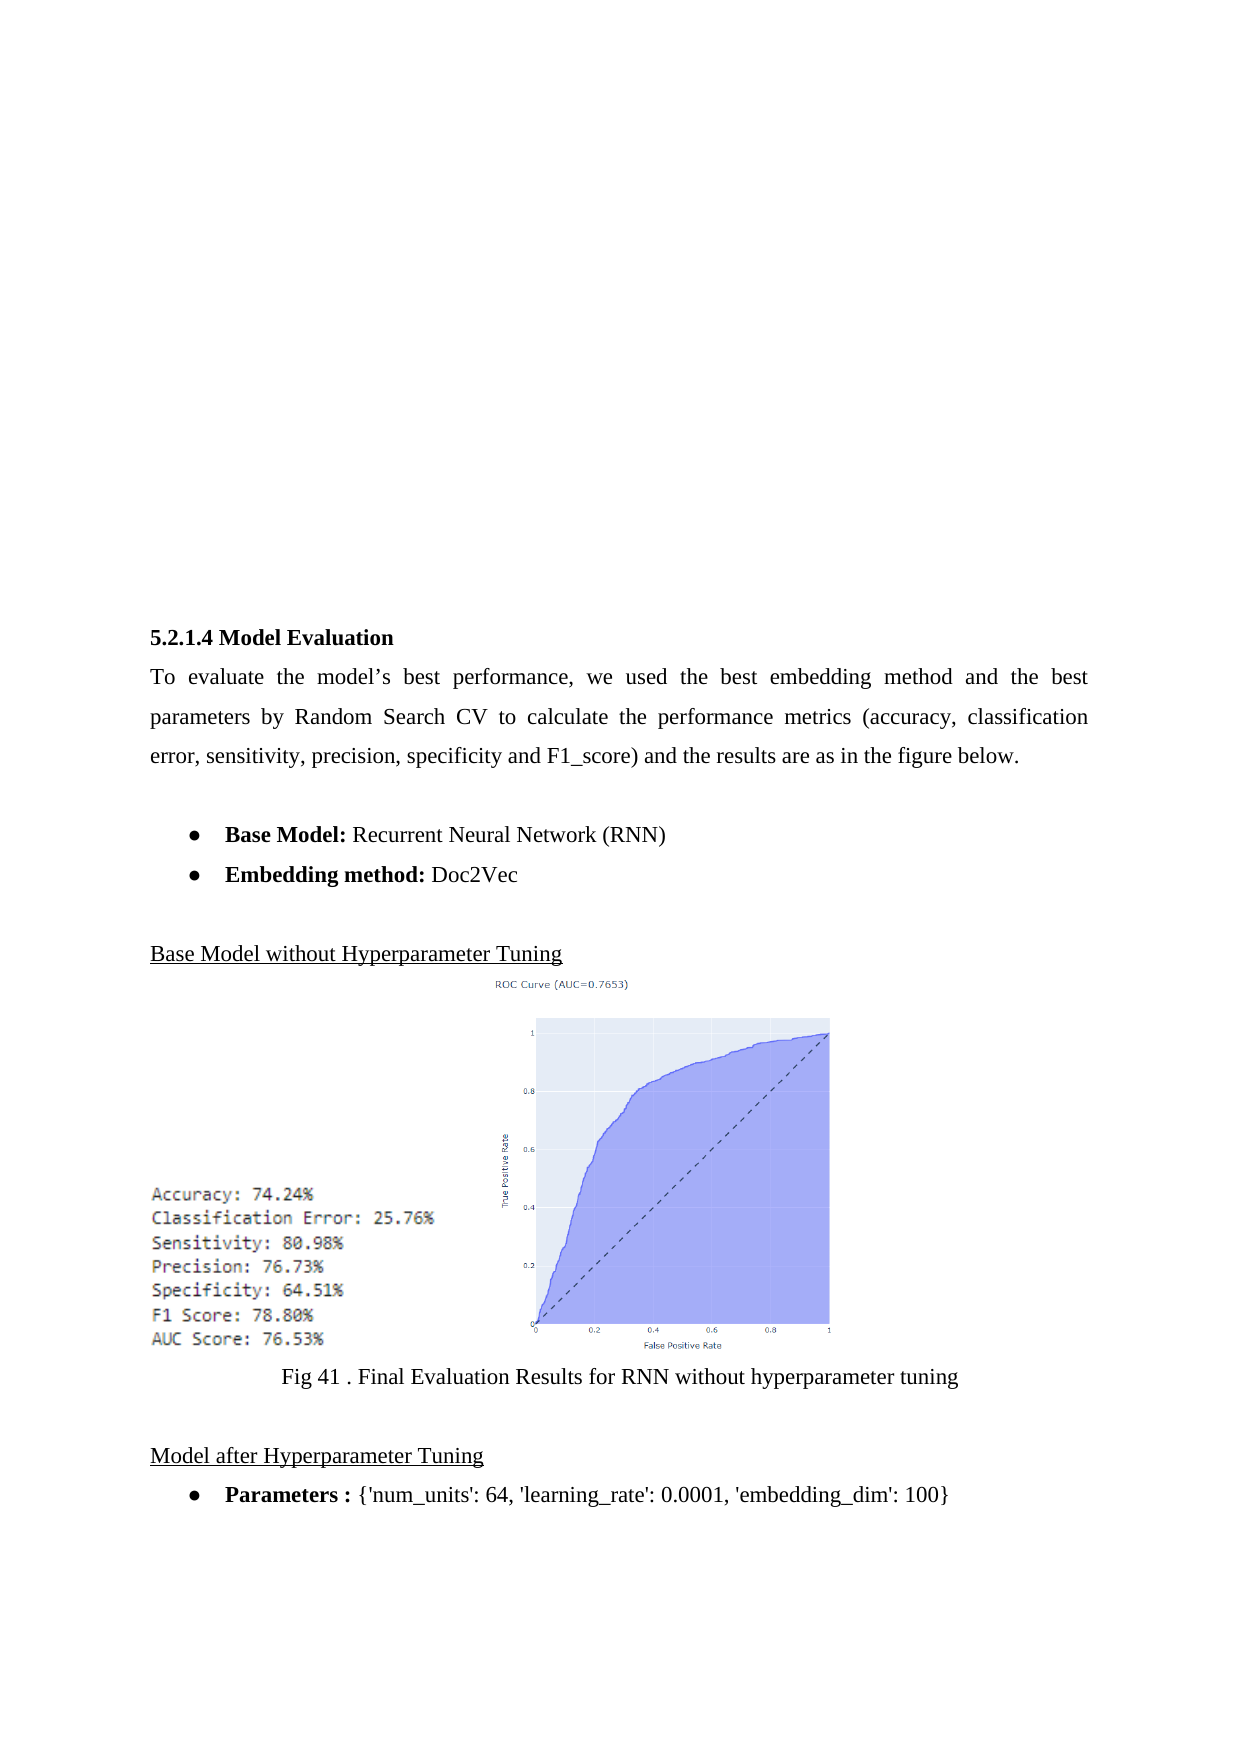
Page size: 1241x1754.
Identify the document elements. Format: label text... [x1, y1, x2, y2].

list Embedding method: Doc2Vec [187, 861, 1090, 887]
list Base Model: Recurrent Neural Network (RNN) [187, 821, 1090, 847]
text Model after Hyperparameter Tuning [150, 1442, 1090, 1468]
picture [150, 979, 831, 1350]
list Parameters : {'num_units': 64, 'learning_rate': 0.0001, 'embedding_dim': 100} [187, 1481, 1090, 1508]
text Base Model without Hyperparameter Tuning [150, 939, 1090, 966]
text To evaluate the model’s best performance, we used the best embedding method and the best parameters by Random Search CV to calculate the performance metrics (accuracy, classification error, sensitivity, precision, specificity and F1_score) and the results are as in the figure below. [150, 663, 1090, 768]
text Fig 41 . Final Evaluation Results for RNN without hyperparameter tuning [150, 1363, 1090, 1389]
subtitle 5.2.1.4 Model Evaluation [150, 624, 1090, 650]
